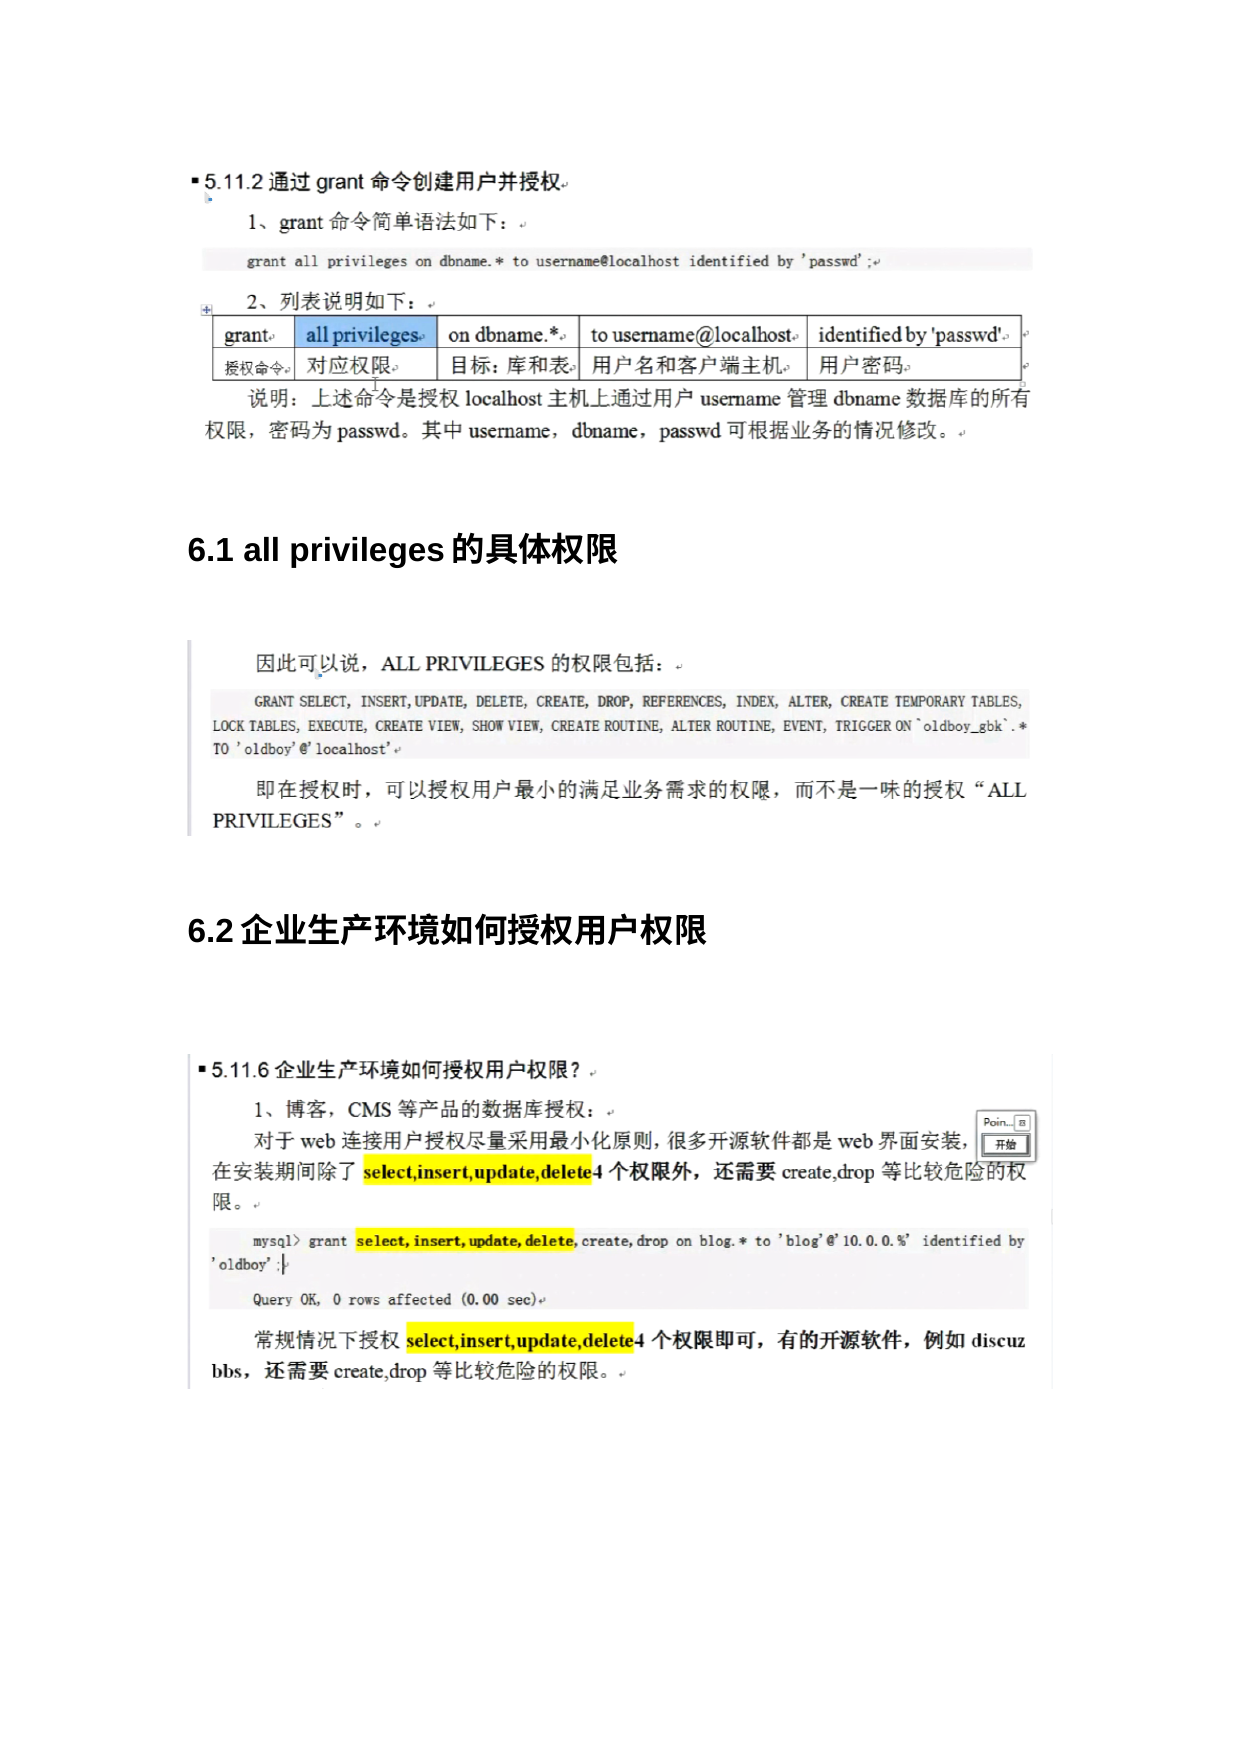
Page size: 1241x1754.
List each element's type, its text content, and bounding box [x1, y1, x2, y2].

picture [187, 640, 1052, 836]
picture [187, 162, 1052, 443]
picture [187, 1054, 1053, 1389]
subtitle 6.1 all privileges的具体权限 [187, 514, 1053, 579]
subtitle 6.2企业生产环境如何授权用户权限 [187, 895, 1053, 960]
